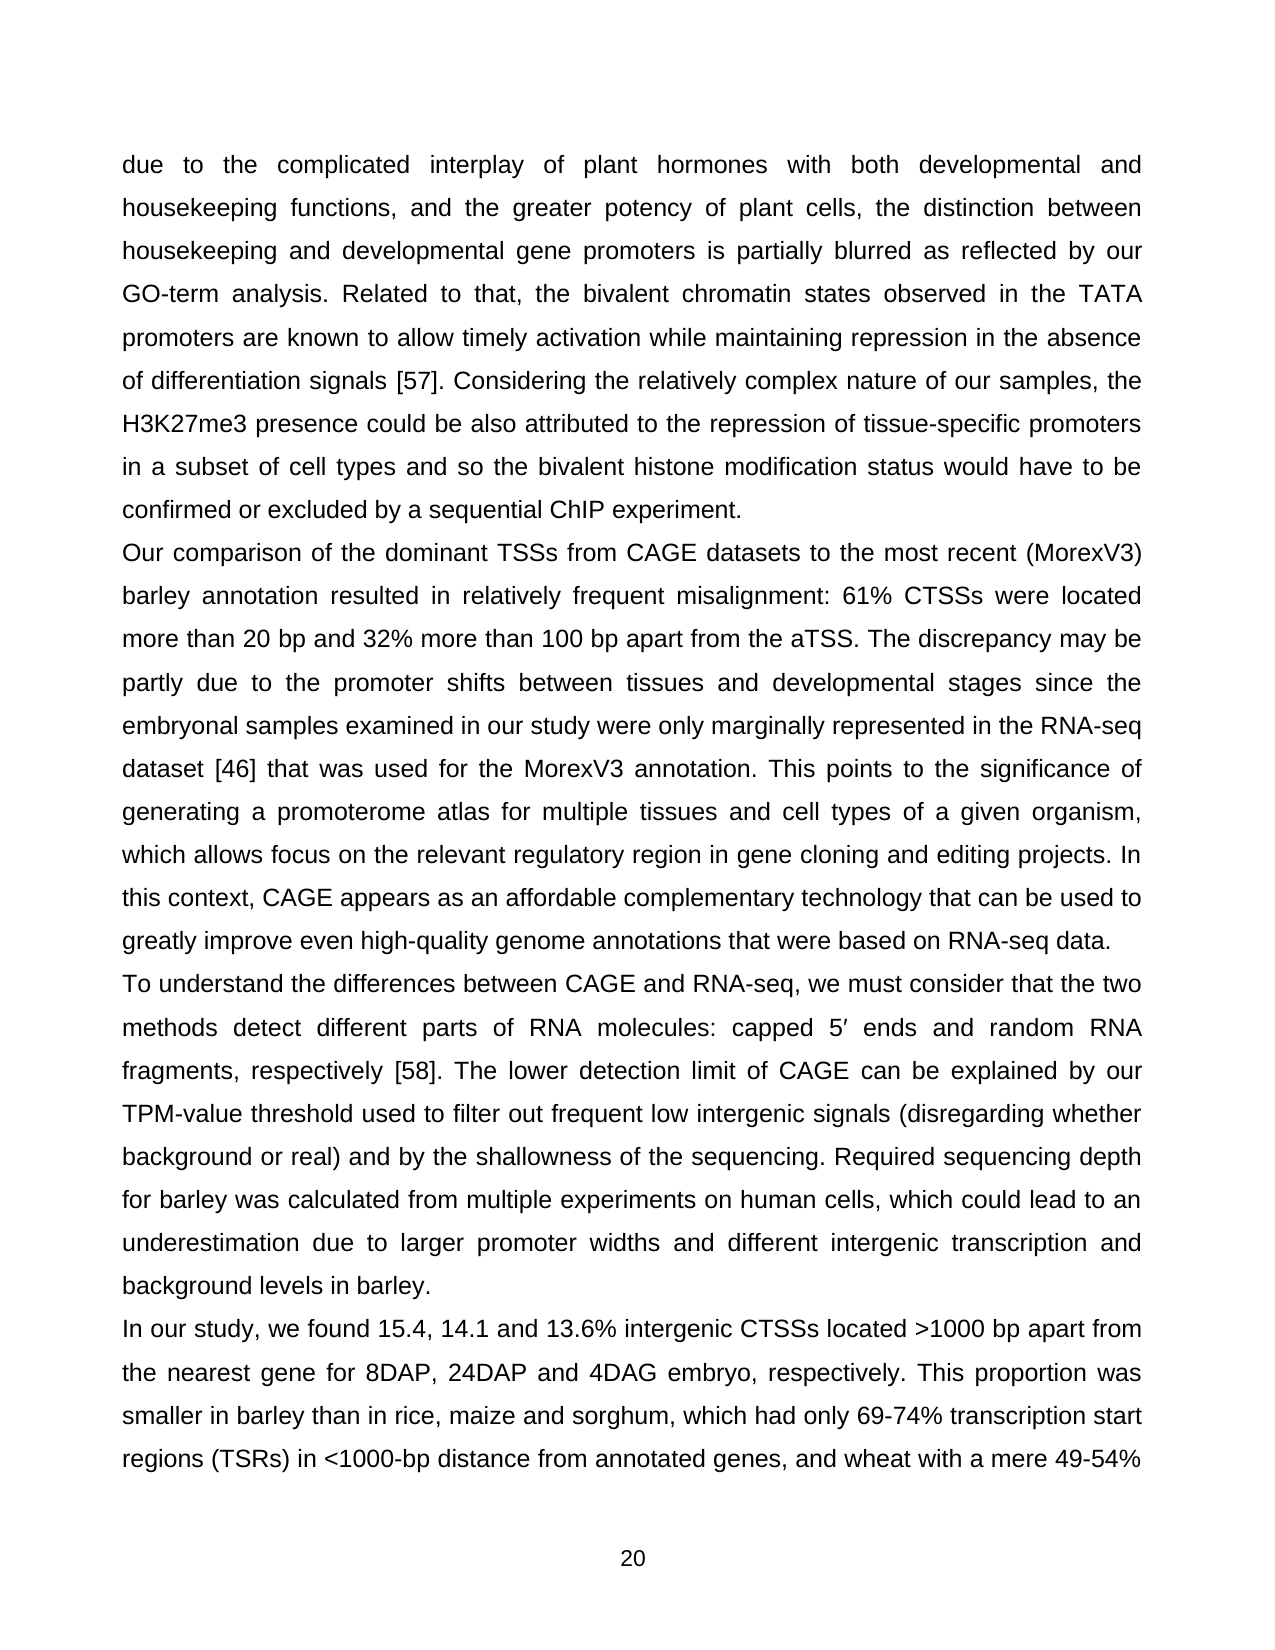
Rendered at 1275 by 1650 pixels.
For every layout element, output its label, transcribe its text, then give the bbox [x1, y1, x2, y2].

text Our comparison of the dominant TSSs from CAGE datasets to the most recent (MorexV3) barley annotation resulted in relatively frequent misalignment: 61% CTSSs were located more than 20 bp and 32% more than 100 bp apart from the aTSS. The discrepancy may be partly due to the promoter shifts between tissues and developmental stages since the embryonal samples examined in our study were only marginally represented in the RNA-seq dataset [46] that was used for the MorexV3 annotation. This points to the significance of generating a promoterome atlas for multiple tissues and cell types of a given organism, which allows focus on the relevant regulatory region in gene cloning and editing projects. In this context, CAGE appears as an affordable complementary technology that can be used to greatly improve even high-quality genome annotations that were based on RNA-seq data. [122, 538, 1144, 955]
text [122, 1314, 1144, 1472]
text To understand the differences between CAGE and RNA-seq, we must consider that the two methods detect different parts of RNA molecules: capped 5′ ends and random RNA fragments, respectively [58]. The lower detection limit of CAGE can be explained by our TPM-value threshold used to filter out frequent low intergenic signals (disregarding whether background or real) and by the shallowness of the sequencing. Required sequencing depth for barley was calculated from multiple experiments on human cells, which could lead to an underestimation due to larger promoter widths and different intergenic transcription and background levels in barley. [122, 969, 1144, 1300]
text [122, 150, 1144, 524]
